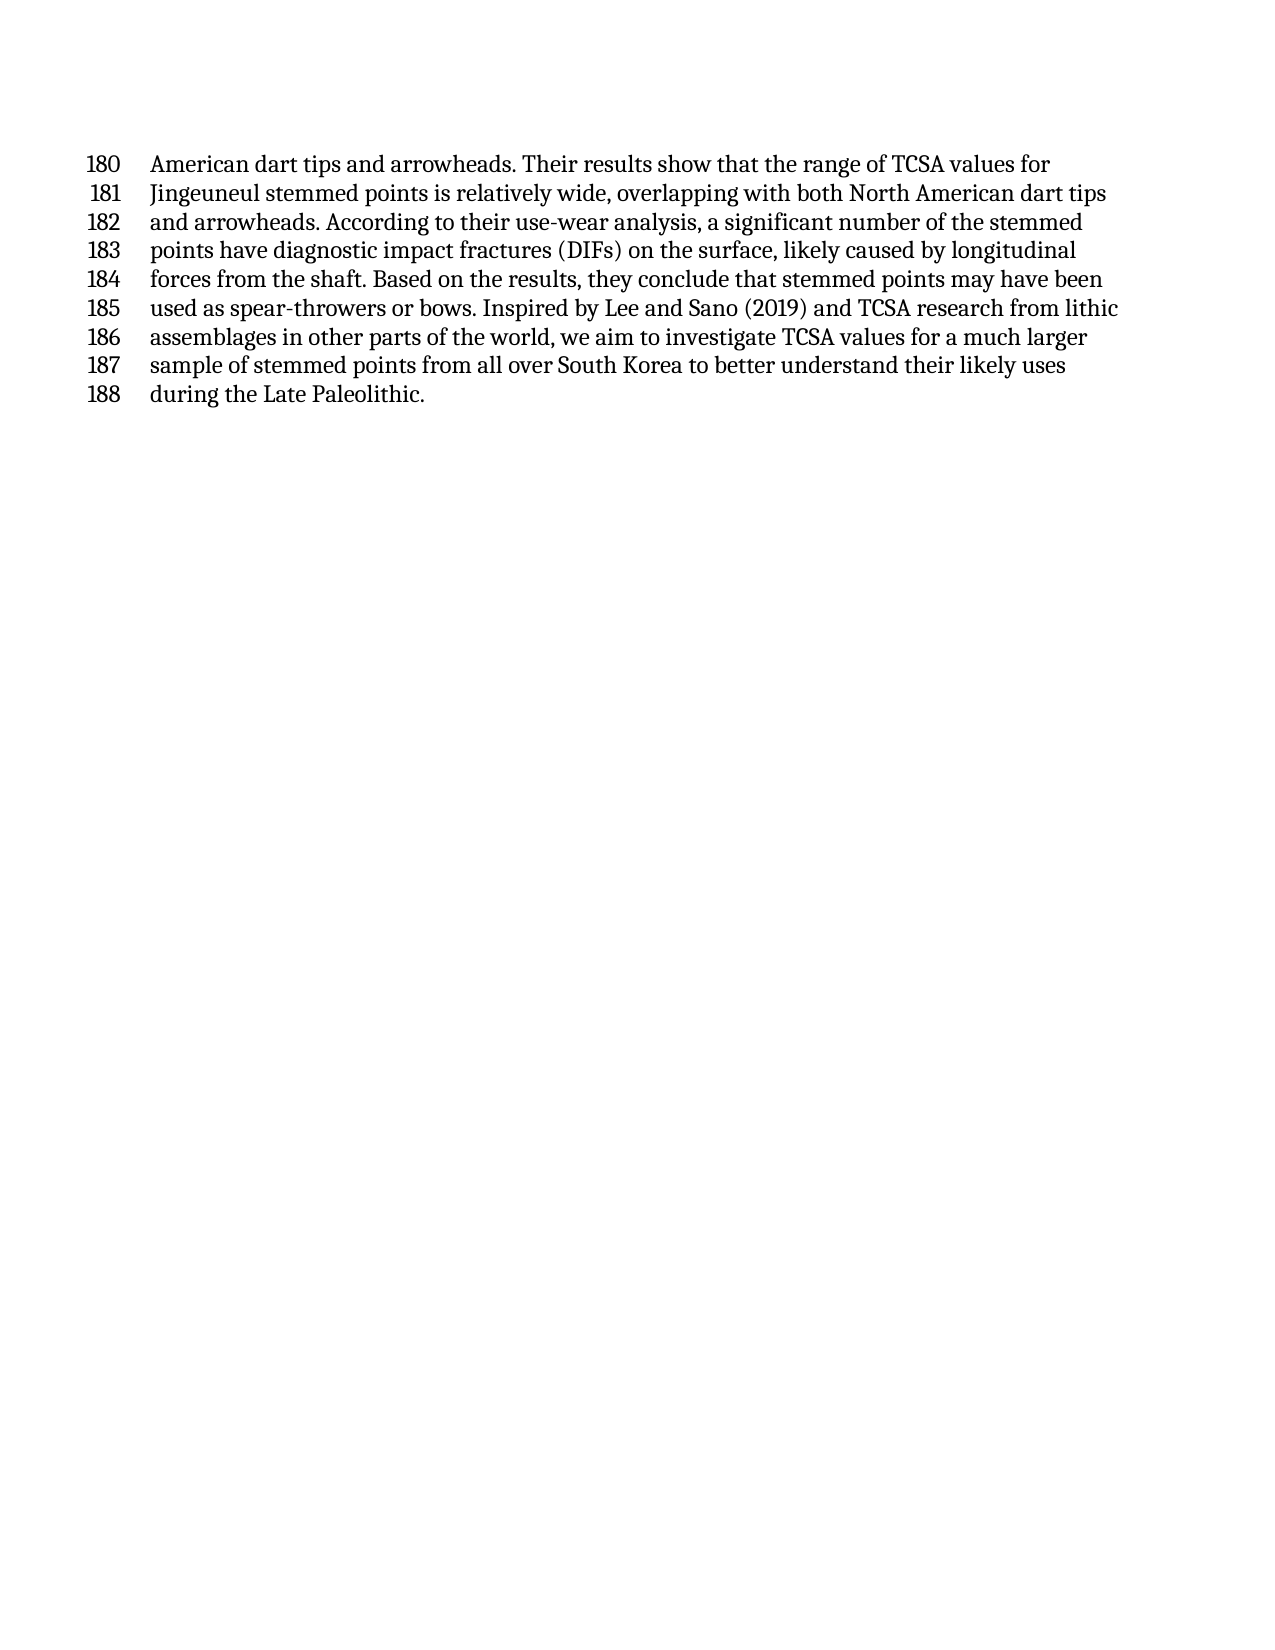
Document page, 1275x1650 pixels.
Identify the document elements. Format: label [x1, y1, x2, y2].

text [150, 150, 1125, 409]
